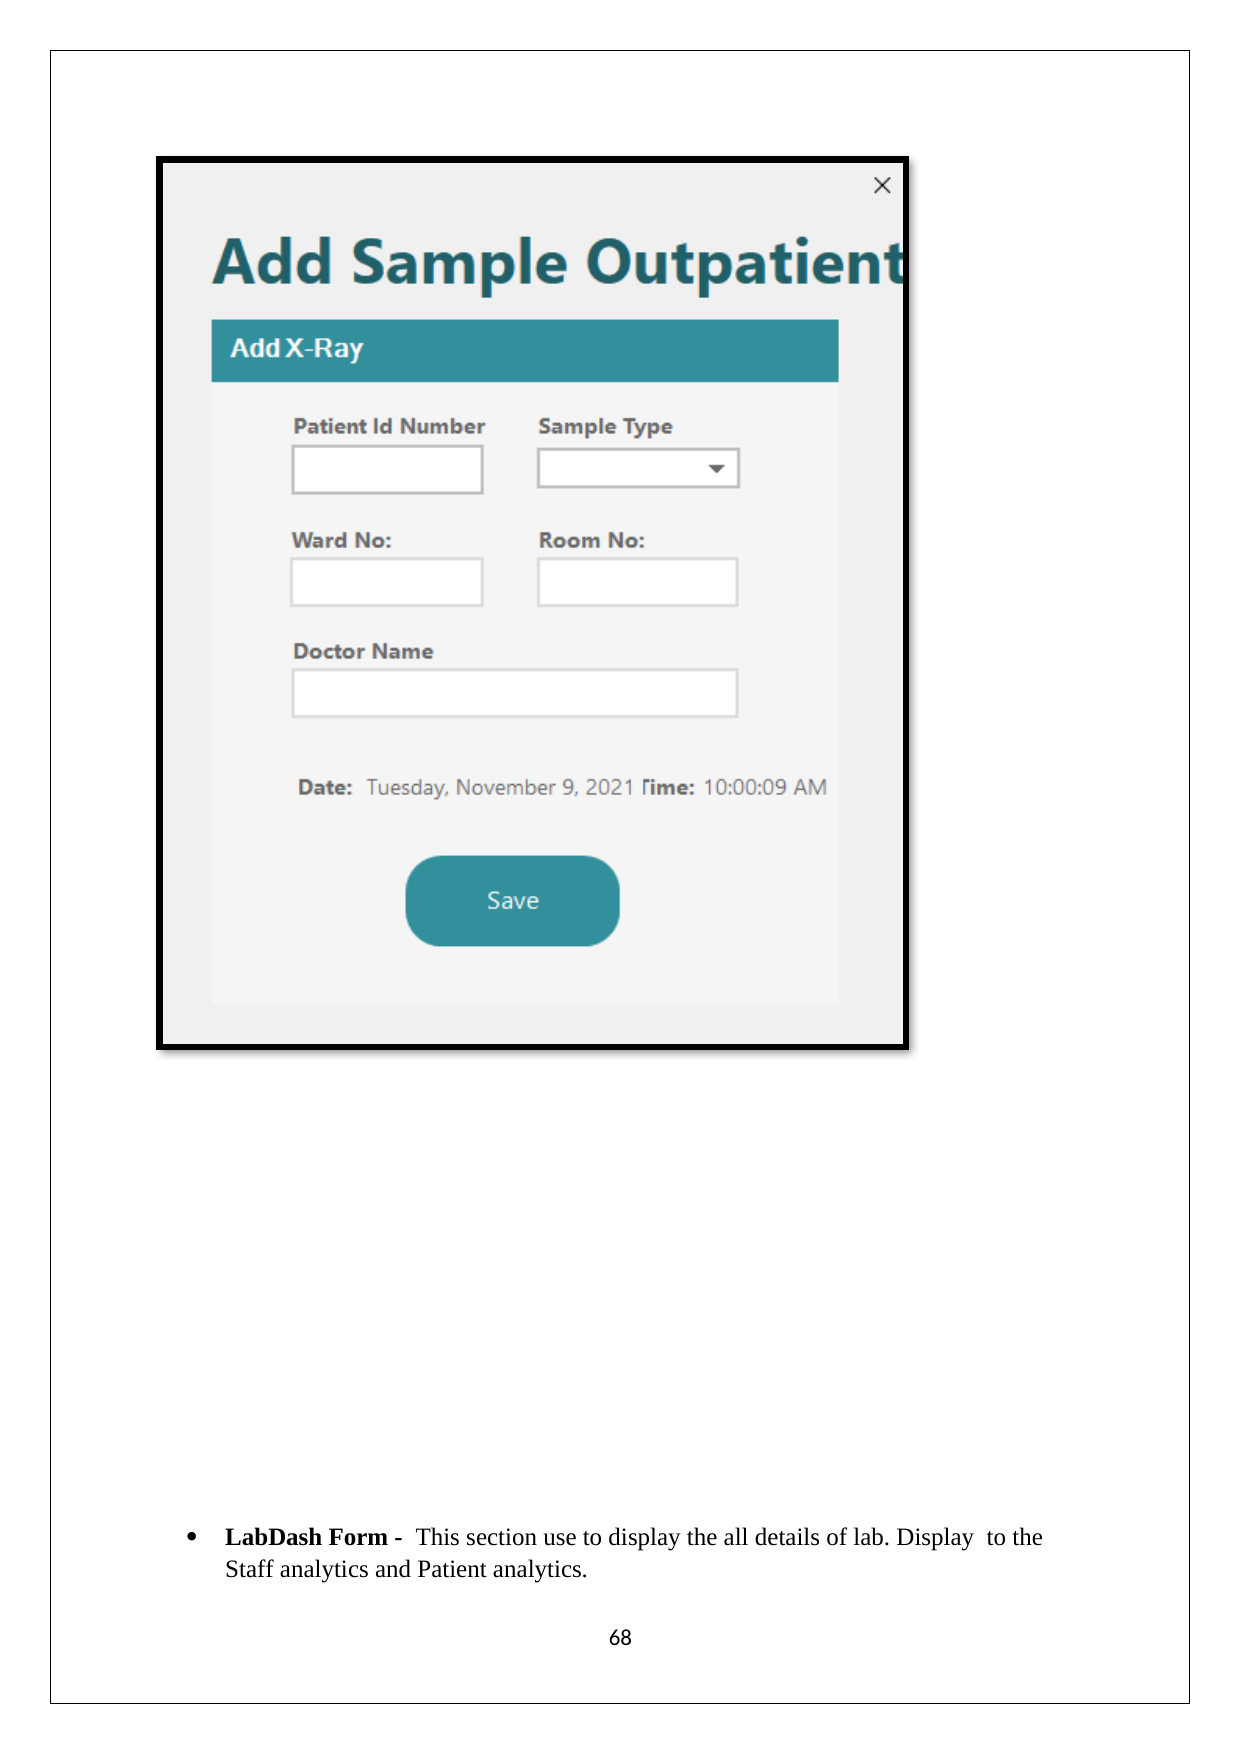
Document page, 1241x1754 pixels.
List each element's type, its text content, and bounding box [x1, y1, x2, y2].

picture [163, 163, 903, 1044]
list LabDash Form - This section use to display the all details of lab. Display to the Staff analytics and Patient analytics. [187, 1522, 1090, 1583]
